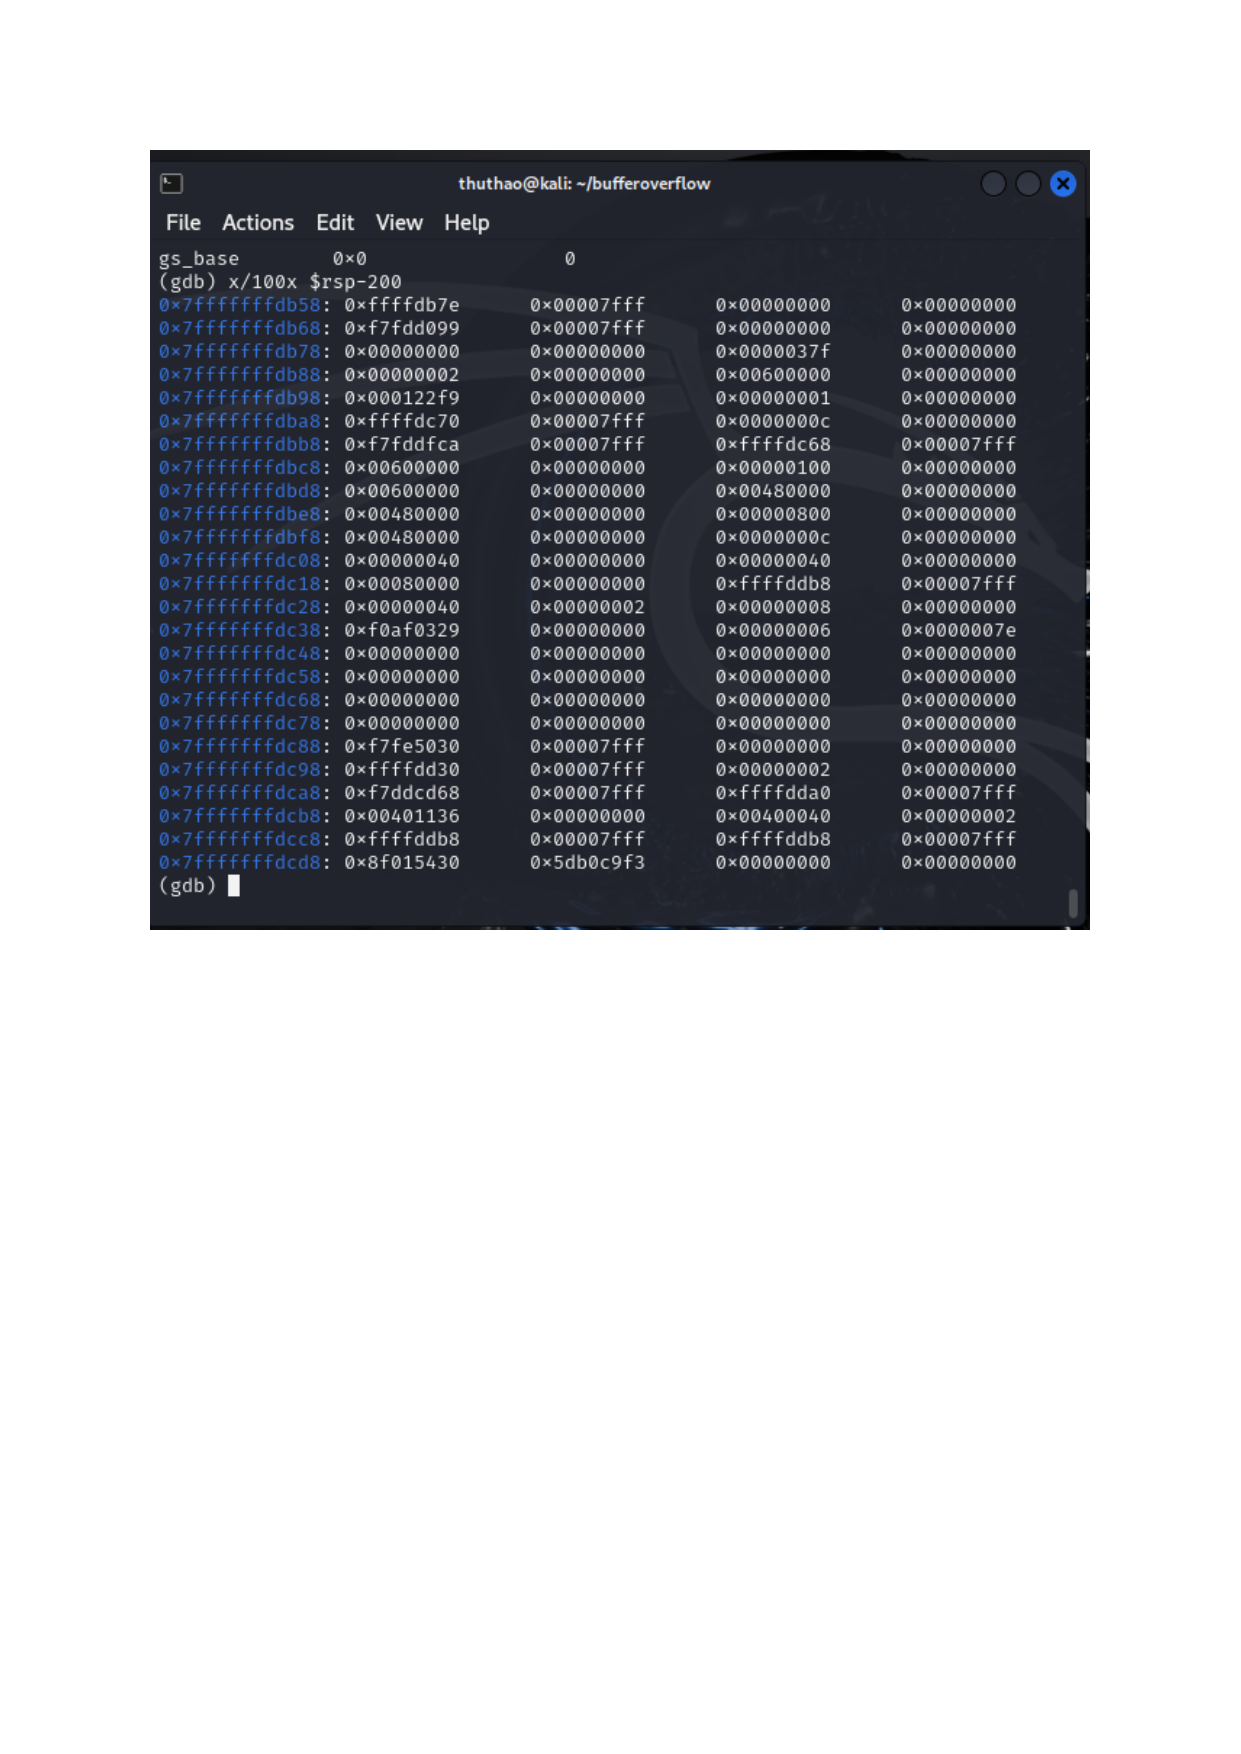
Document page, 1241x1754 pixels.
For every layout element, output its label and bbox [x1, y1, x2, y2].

picture [150, 150, 1090, 930]
